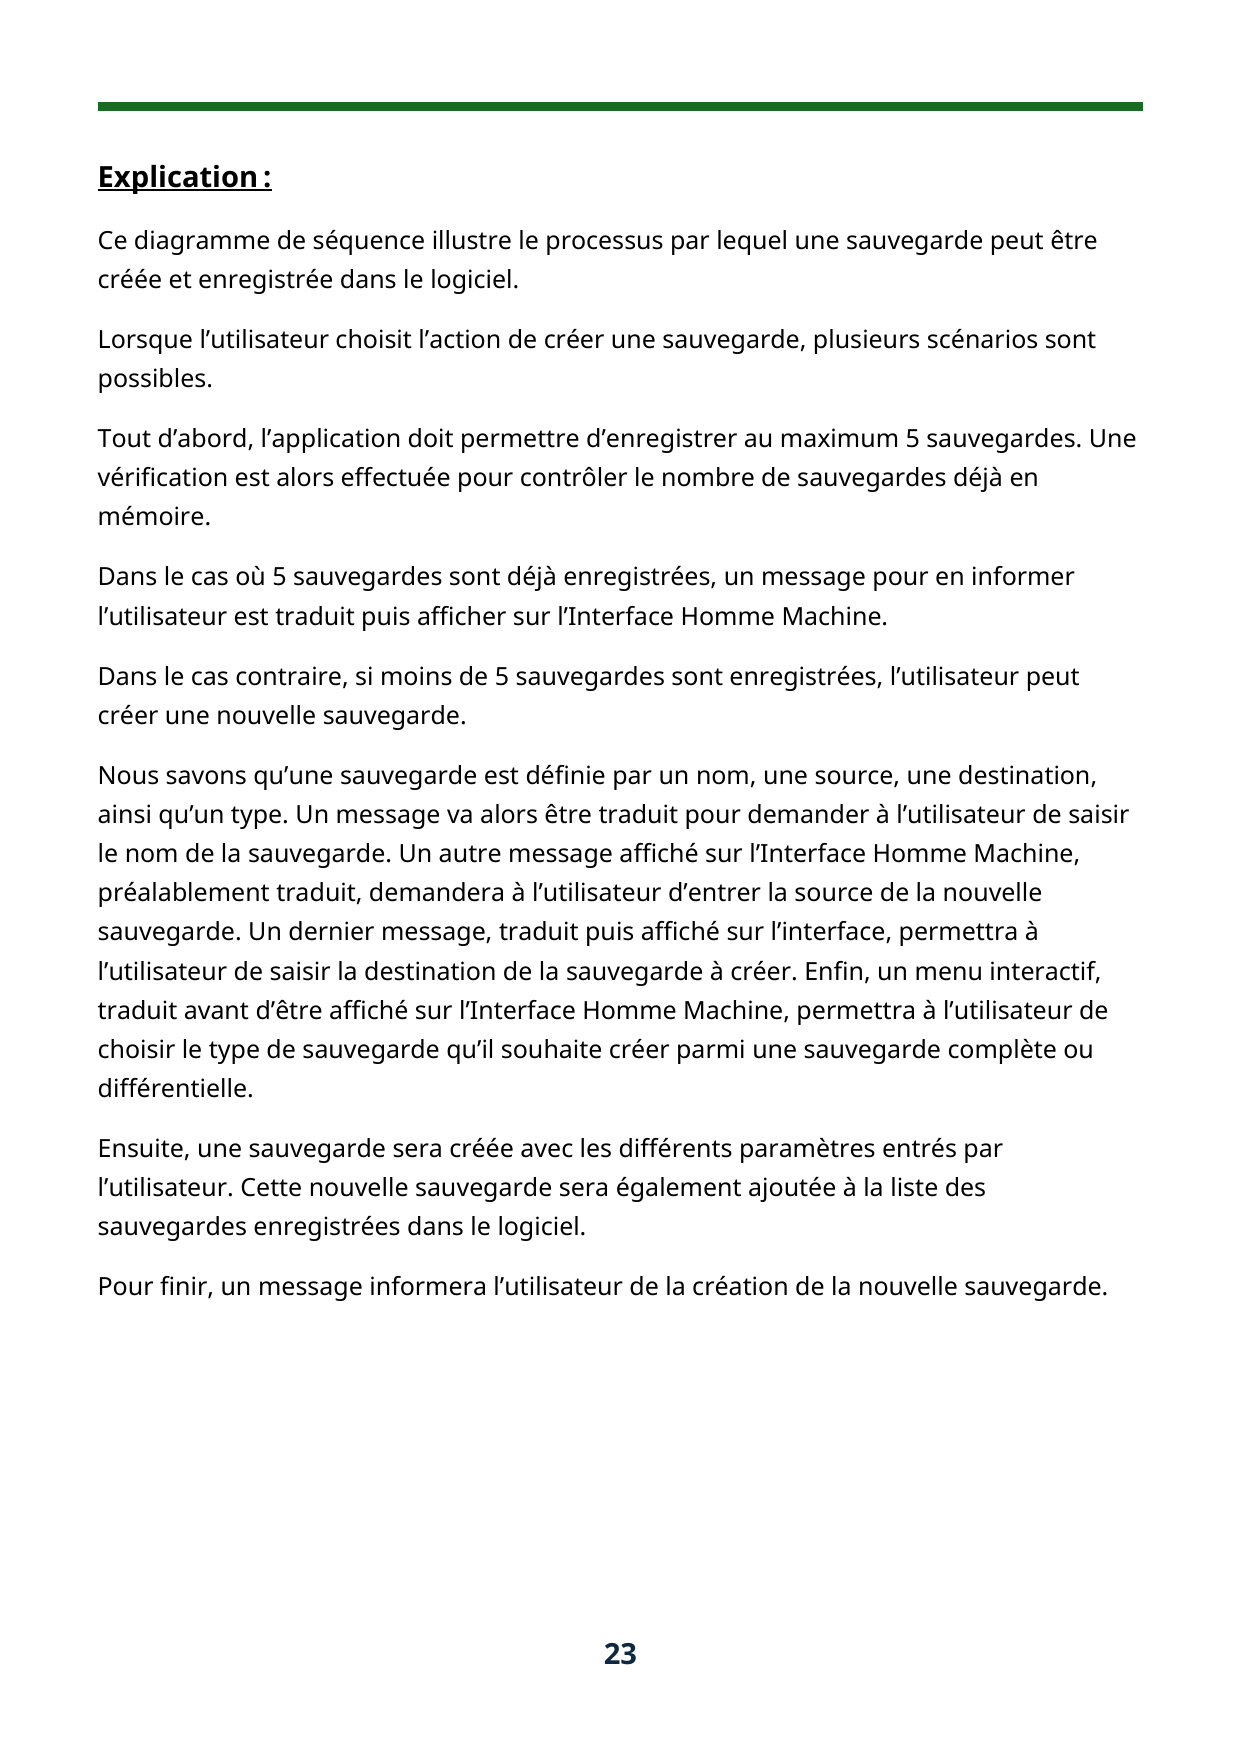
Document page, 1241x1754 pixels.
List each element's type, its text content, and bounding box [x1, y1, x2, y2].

text Dans le cas où 5 sauvegardes sont déjà enregistrées, un message pour en informer l’utilisateur est traduit puis afficher sur l’Interface Homme Machine. [97, 559, 1143, 632]
text Tout d’abord, l’application doit permettre d’enregistrer au maximum 5 sauvegardes. Une vérification est alors effectuée pour contrôler le nombre de sauvegardes déjà en mémoire. [97, 421, 1143, 533]
text Pour finir, un message informera l’utilisateur de la création de la nouvelle sauvegarde. [97, 1269, 1143, 1303]
text Explication : [97, 156, 1143, 196]
text Lorsque l’utilisateur choisit l’action de créer une sauvegarde, plusieurs scénarios sont possibles. [97, 322, 1143, 395]
text Nous savons qu’une sauvegarde est définie par un nom, une source, une destination, ainsi qu’un type. Un message va alors être traduit pour demander à l’utilisateur de saisir le nom de la sauvegarde. Un autre message affiché sur l’Interface Homme Machine, préalablement traduit, demandera à l’utilisateur d’entrer la source de la nouvelle sauvegarde. Un dernier message, traduit puis affiché sur l’interface, permettra à l’utilisateur de saisir la destination de la sauvegarde à créer. Enfin, un menu interactif, traduit avant d’être affiché sur l’Interface Homme Machine, permettra à l’utilisateur de choisir le type de sauvegarde qu’il souhaite créer parmi une sauvegarde complète ou différentielle. [97, 757, 1143, 1105]
text Ensuite, une sauvegarde sera créée avec les différents paramètres entrés par l’utilisateur. Cette nouvelle sauvegarde sera également ajoutée à la liste des sauvegardes enregistrées dans le logiciel. [97, 1131, 1143, 1243]
text Dans le cas contraire, si moins de 5 sauvegardes sont enregistrées, l’utilisateur peut créer une nouvelle sauvegarde. [97, 658, 1143, 731]
text Ce diagramme de séquence illustre le processus par lequel une sauvegarde peut être créée et enregistrée dans le logiciel. [97, 222, 1143, 296]
